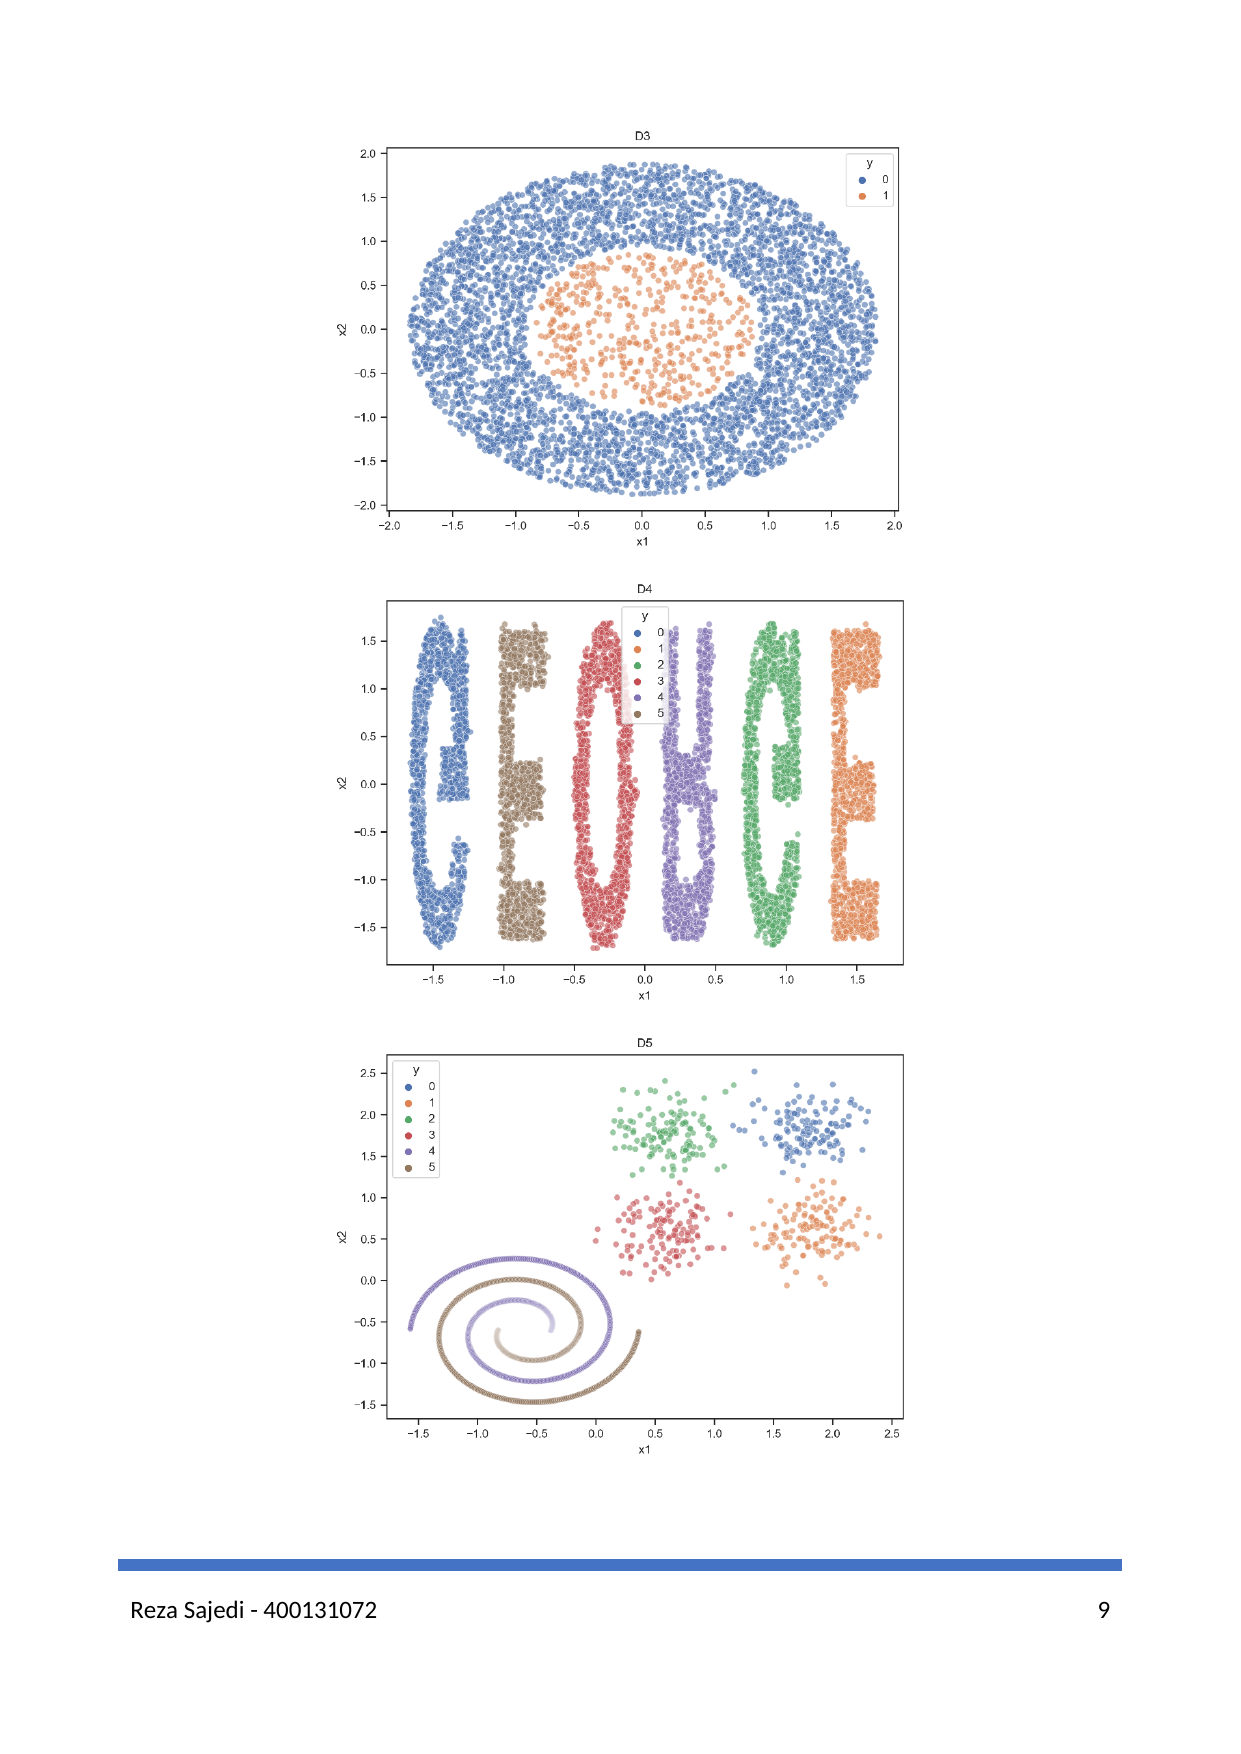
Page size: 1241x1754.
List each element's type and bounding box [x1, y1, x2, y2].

picture [325, 118, 916, 561]
picture [325, 1025, 916, 1469]
picture [325, 571, 916, 1015]
